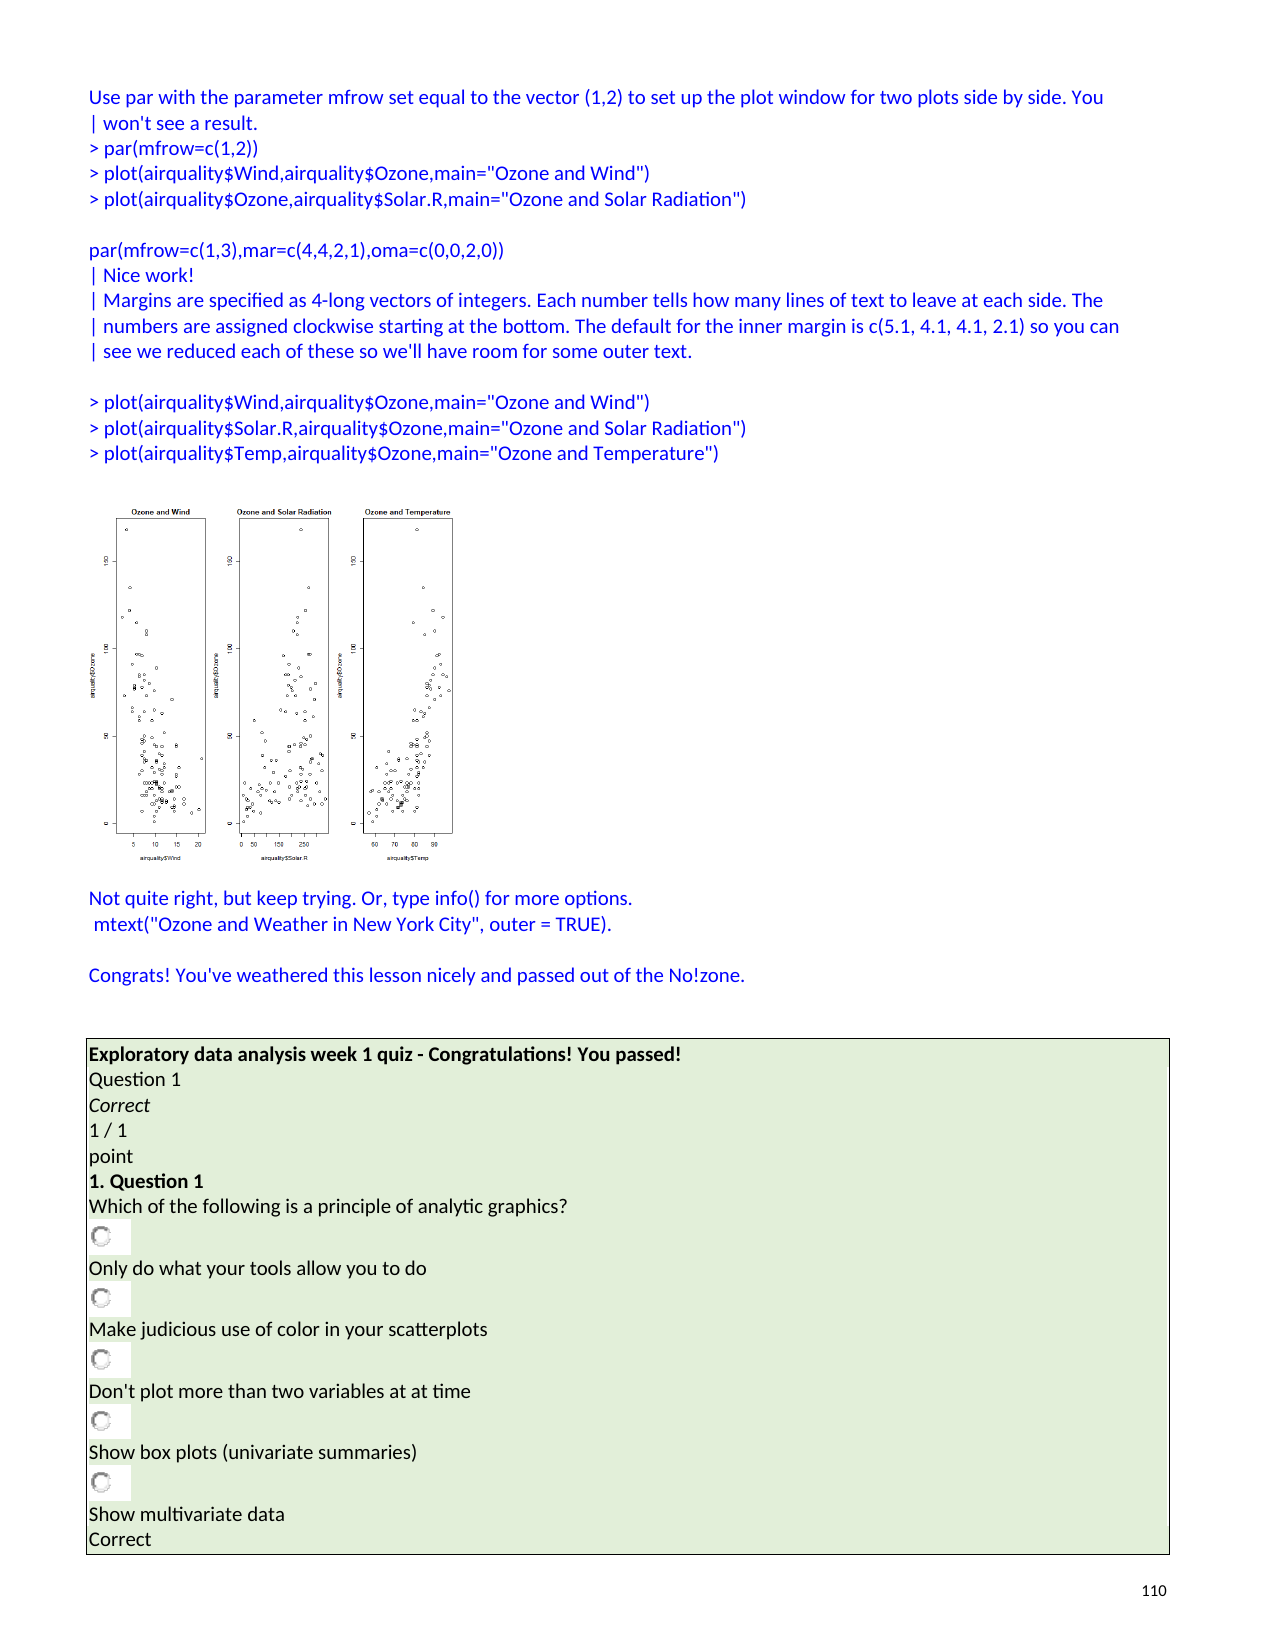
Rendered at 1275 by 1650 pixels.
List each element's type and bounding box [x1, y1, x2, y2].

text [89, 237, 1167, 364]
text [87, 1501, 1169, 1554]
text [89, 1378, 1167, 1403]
picture [88, 491, 459, 861]
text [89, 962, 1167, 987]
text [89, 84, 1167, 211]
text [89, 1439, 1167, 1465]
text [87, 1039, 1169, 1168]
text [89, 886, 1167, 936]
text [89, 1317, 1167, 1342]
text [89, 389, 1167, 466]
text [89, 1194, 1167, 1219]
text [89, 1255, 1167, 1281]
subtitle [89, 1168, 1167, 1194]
